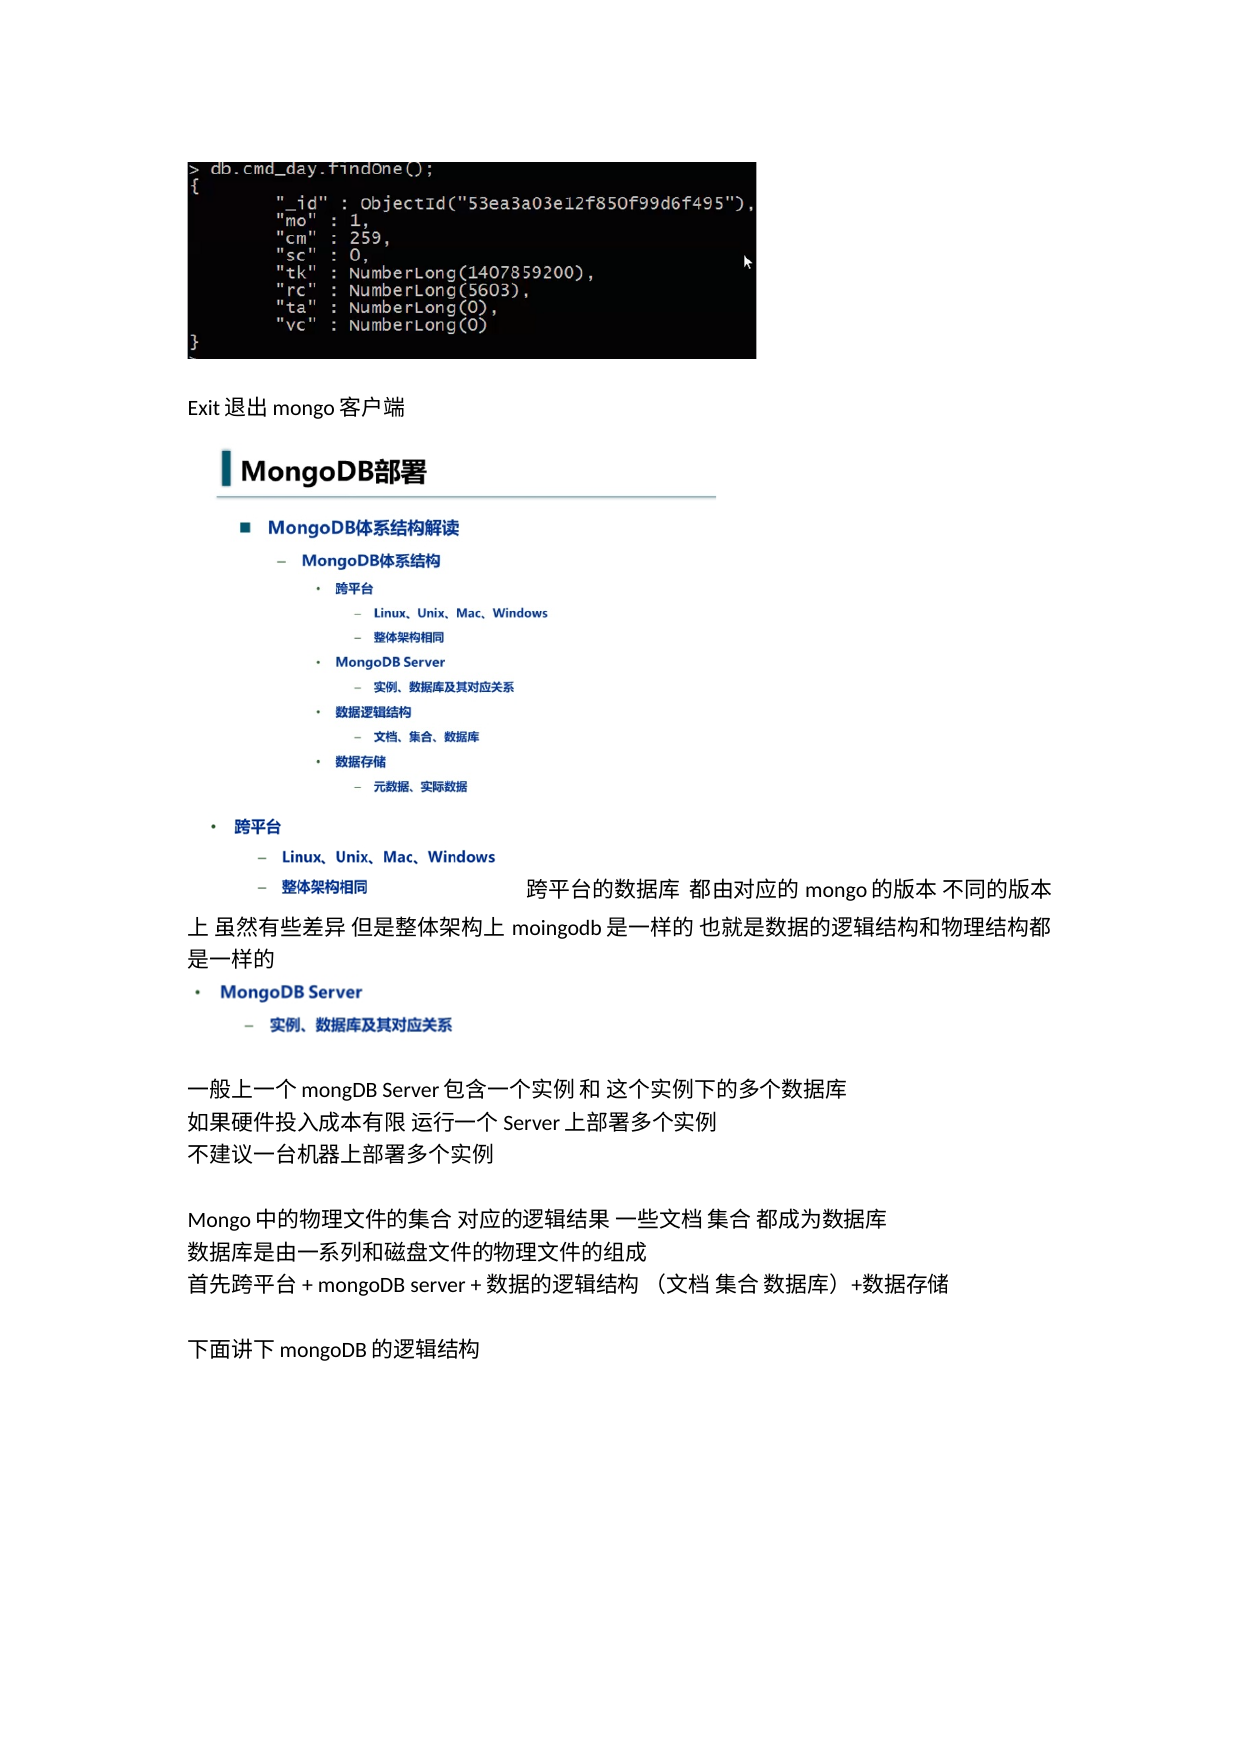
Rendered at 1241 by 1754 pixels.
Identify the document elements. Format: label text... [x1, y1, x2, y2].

text 如果硬件投入成本有限 运行一个Server上部署多个实例 [187, 1104, 1053, 1137]
picture [187, 812, 521, 898]
picture [187, 422, 717, 810]
text Mongo中的物理文件的集合 对应的逻辑结果 一些文档 集合 都成为数据库 [187, 1202, 1053, 1234]
text 数据库是由一系列和磁盘文件的物理文件的组成 [187, 1234, 1053, 1267]
text 不建议一台机器上部署多个实例 [187, 1137, 1053, 1169]
text Exit退出mongo客户端 [187, 389, 1053, 422]
text 跨平台的数据库 都由对应的mongo的版本 不同的版本上 虽然有些差异 但是整体架构上 moingodb是一样的 也就是数据的逻辑结构和物理结构都是一样的 [187, 812, 1053, 974]
picture [187, 974, 457, 1041]
text 首先跨平台 + mongoDB server + 数据的逻辑结构 （文档 集合 数据库）+数据存储 [187, 1267, 1053, 1299]
text 一般上一个mongDB Server包含一个实例 和 这个实例下的多个数据库 [187, 1072, 1053, 1104]
picture [187, 162, 757, 359]
text 下面讲下mongoDB的逻辑结构 [187, 1332, 1053, 1364]
